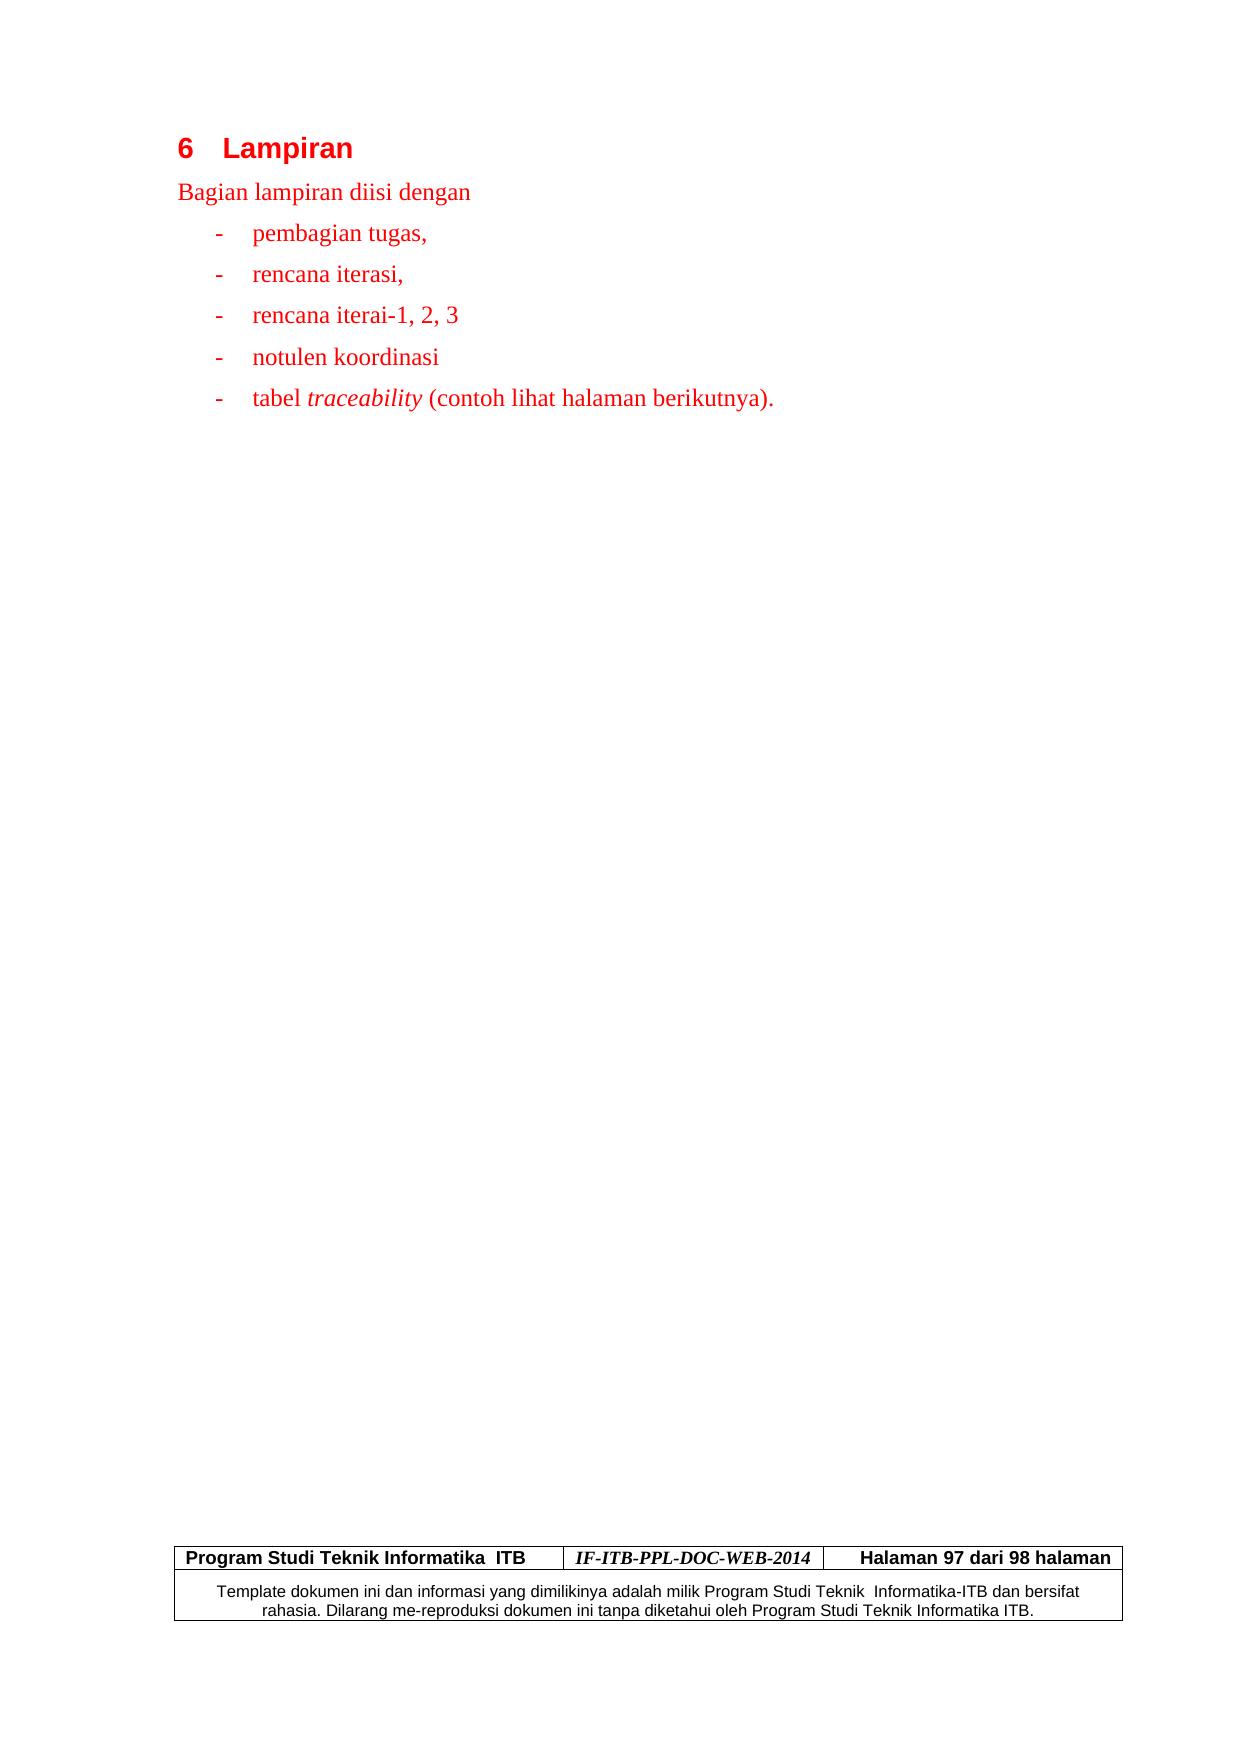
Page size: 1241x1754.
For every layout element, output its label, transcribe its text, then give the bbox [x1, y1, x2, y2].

list tabel traceability (contoh lihat halaman berikutnya). [215, 383, 1122, 412]
list rencana iterasi, [215, 259, 1122, 288]
list rencana iterai-1, 2, 3 [215, 300, 1122, 329]
subtitle Lampiran [177, 131, 1122, 164]
text Bagian lampiran diisi dengan [177, 177, 1122, 205]
list pembagian tugas, [215, 218, 1122, 247]
list notulen koordinasi [215, 342, 1122, 370]
